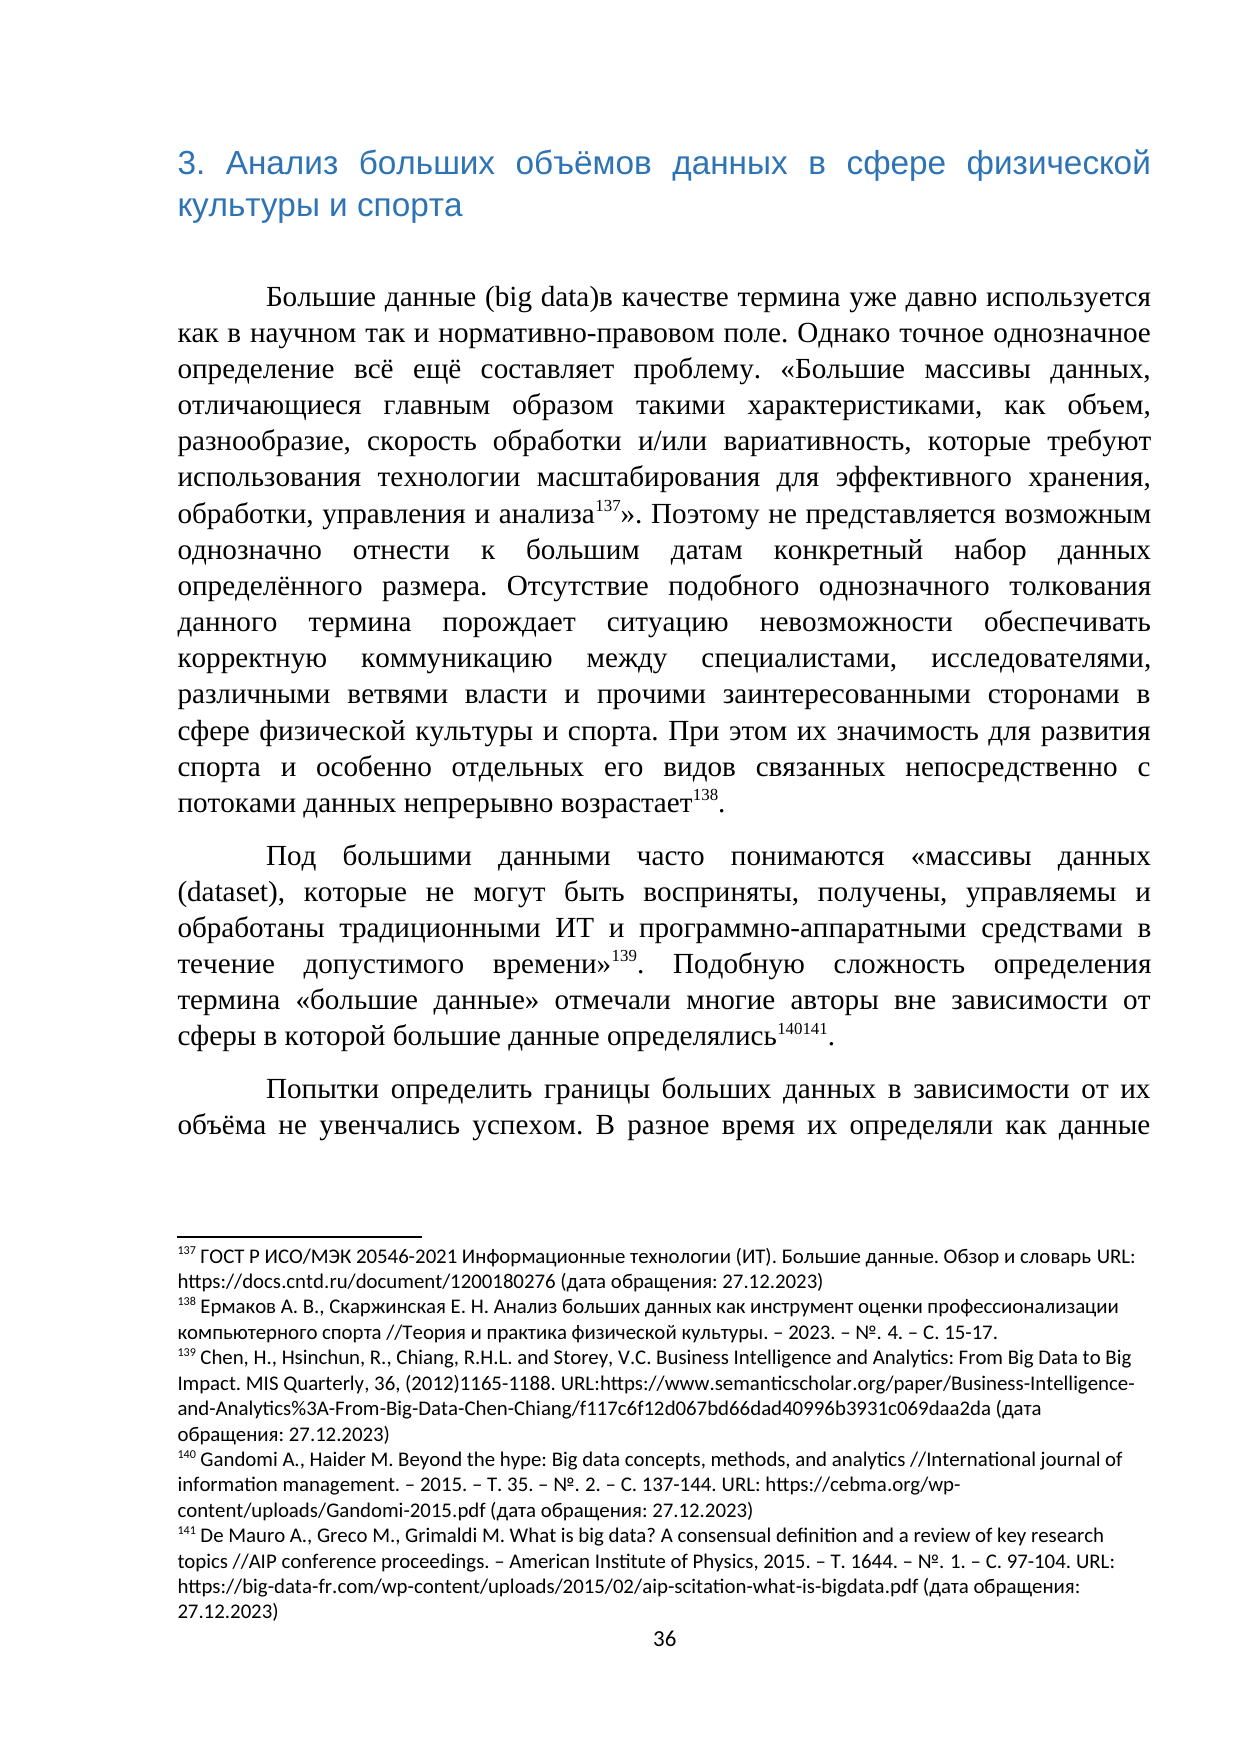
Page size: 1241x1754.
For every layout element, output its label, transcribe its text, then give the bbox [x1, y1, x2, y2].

text Попытки определить границы больших данных в зависимости от их объёма не увенчались успехом. В разное время их определяли как данные размером более 100 Гб, или как «те для обработки которых требуется минимум два сервера и, соответственно это данные более 3 терабайтов». [177, 1071, 1152, 1141]
text Под большими данными часто понимаются «массивы данных (dataset), которые не могут быть восприняты, получены, управляемы и обработаны традиционными ИТ и программно-аппаратными средствами в течение допустимого времени». Подобную сложность определения термина «большие данные» отмечали многие авторы вне зависимости от сферы в которой большие данные определялись. [177, 838, 1152, 1052]
subtitle 3. Анализ больших объёмов данных в сфере физической культуры и спорта [177, 143, 1152, 223]
text Большие данные (big data)в качестве термина уже давно используется как в научном так и нормативно-правовом поле. Однако точное однозначное определение всё ещё составляет проблему. «Большие массивы данных, отличающиеся главным образом такими характеристиками, как объем, разнообразие, скорость обработки и/или вариативность, которые требуют использования технологии масштабирования для эффективного хранения, обработки, управления и анализа». Поэтому не представляется возможным однозначно отнести к большим датам конкретный набор данных определённого размера. Отсутствие подобного однозначного толкования данного термина порождает ситуацию невозможности обеспечивать корректную коммуникацию между специалистами, исследователями, различными ветвями власти и прочими заинтересованными сторонами в сфере физической культуры и спорта. При этом их значимость для развития спорта и особенно отдельных его видов связанных непосредственно с потоками данных непрерывно возрастает. [177, 279, 1152, 818]
